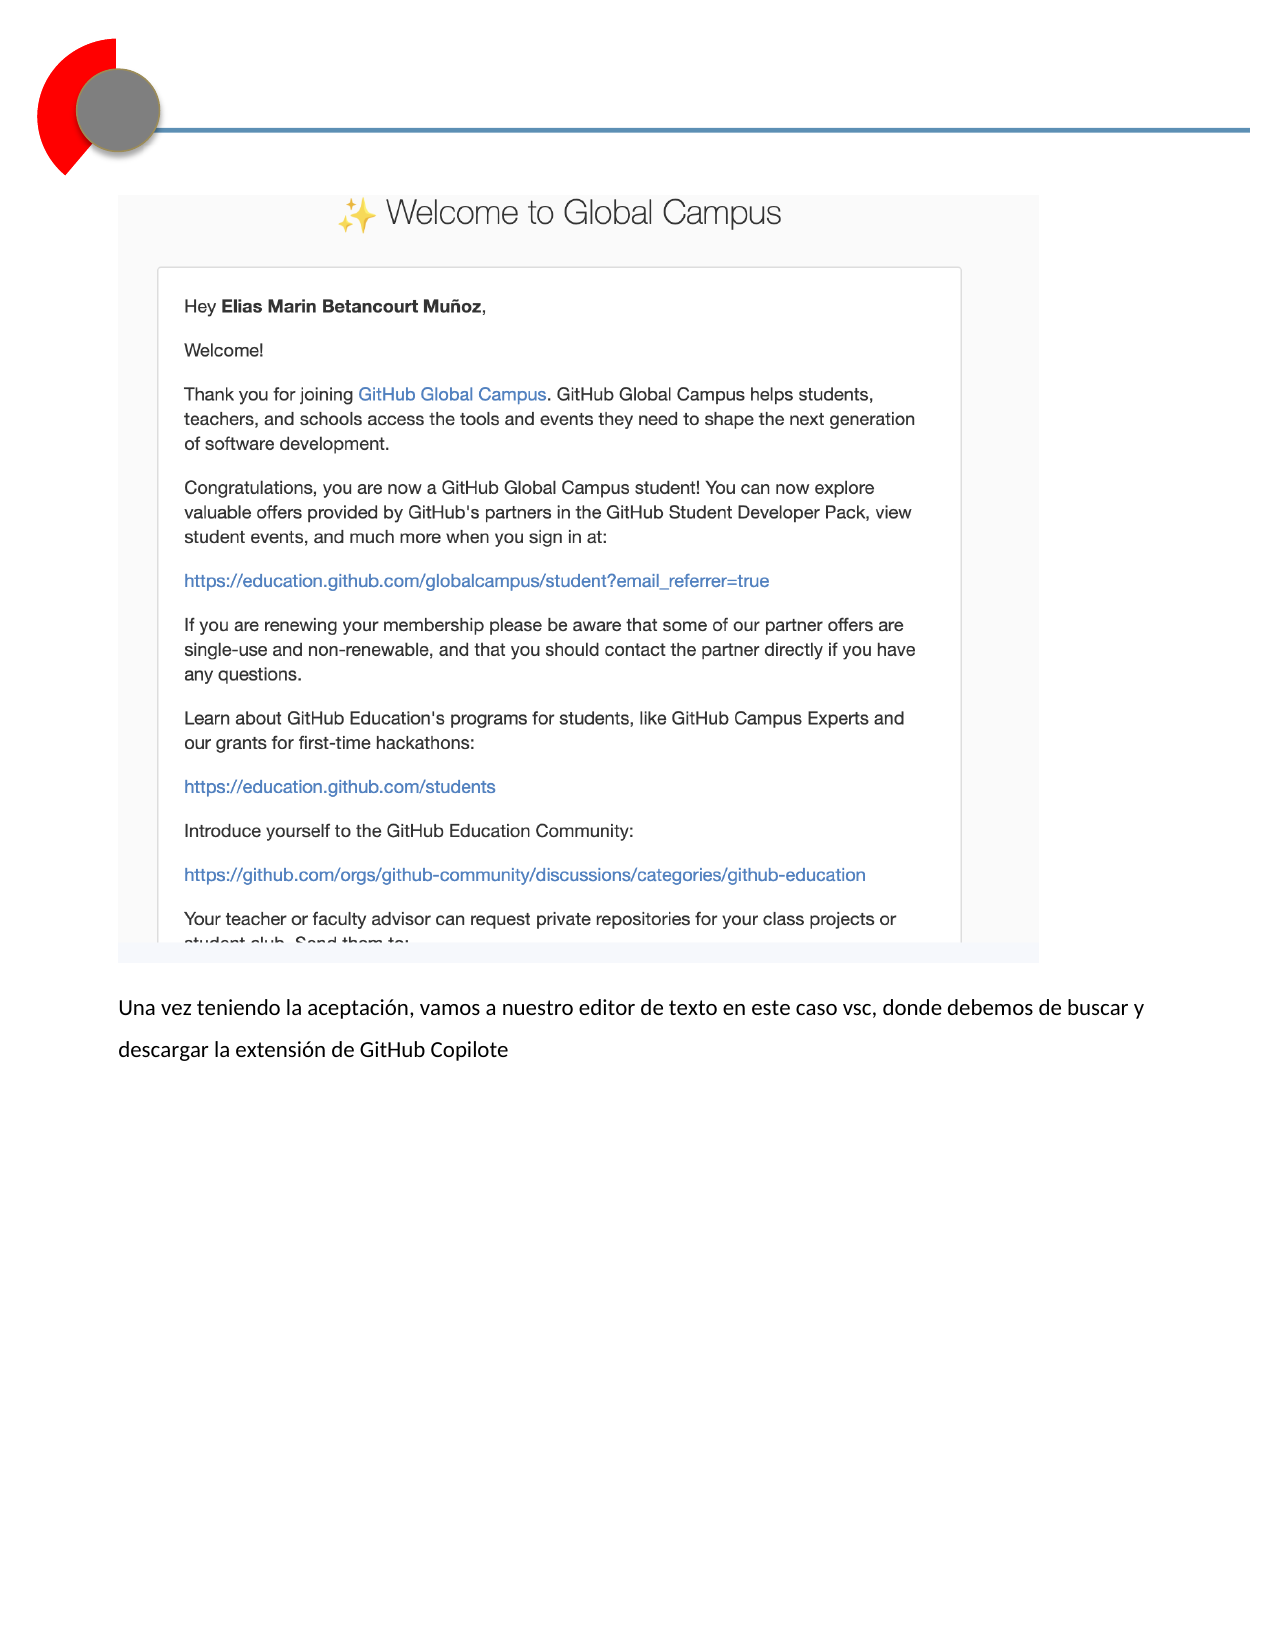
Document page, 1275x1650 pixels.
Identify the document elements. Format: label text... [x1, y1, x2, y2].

picture [118, 195, 1039, 963]
text Una vez teniendo la aceptación, vamos a nuestro editor de texto en este caso vsc, donde debemos de buscar y descargar la extensión de GitHub Copilote [118, 993, 1157, 1063]
picture [67, 64, 169, 166]
